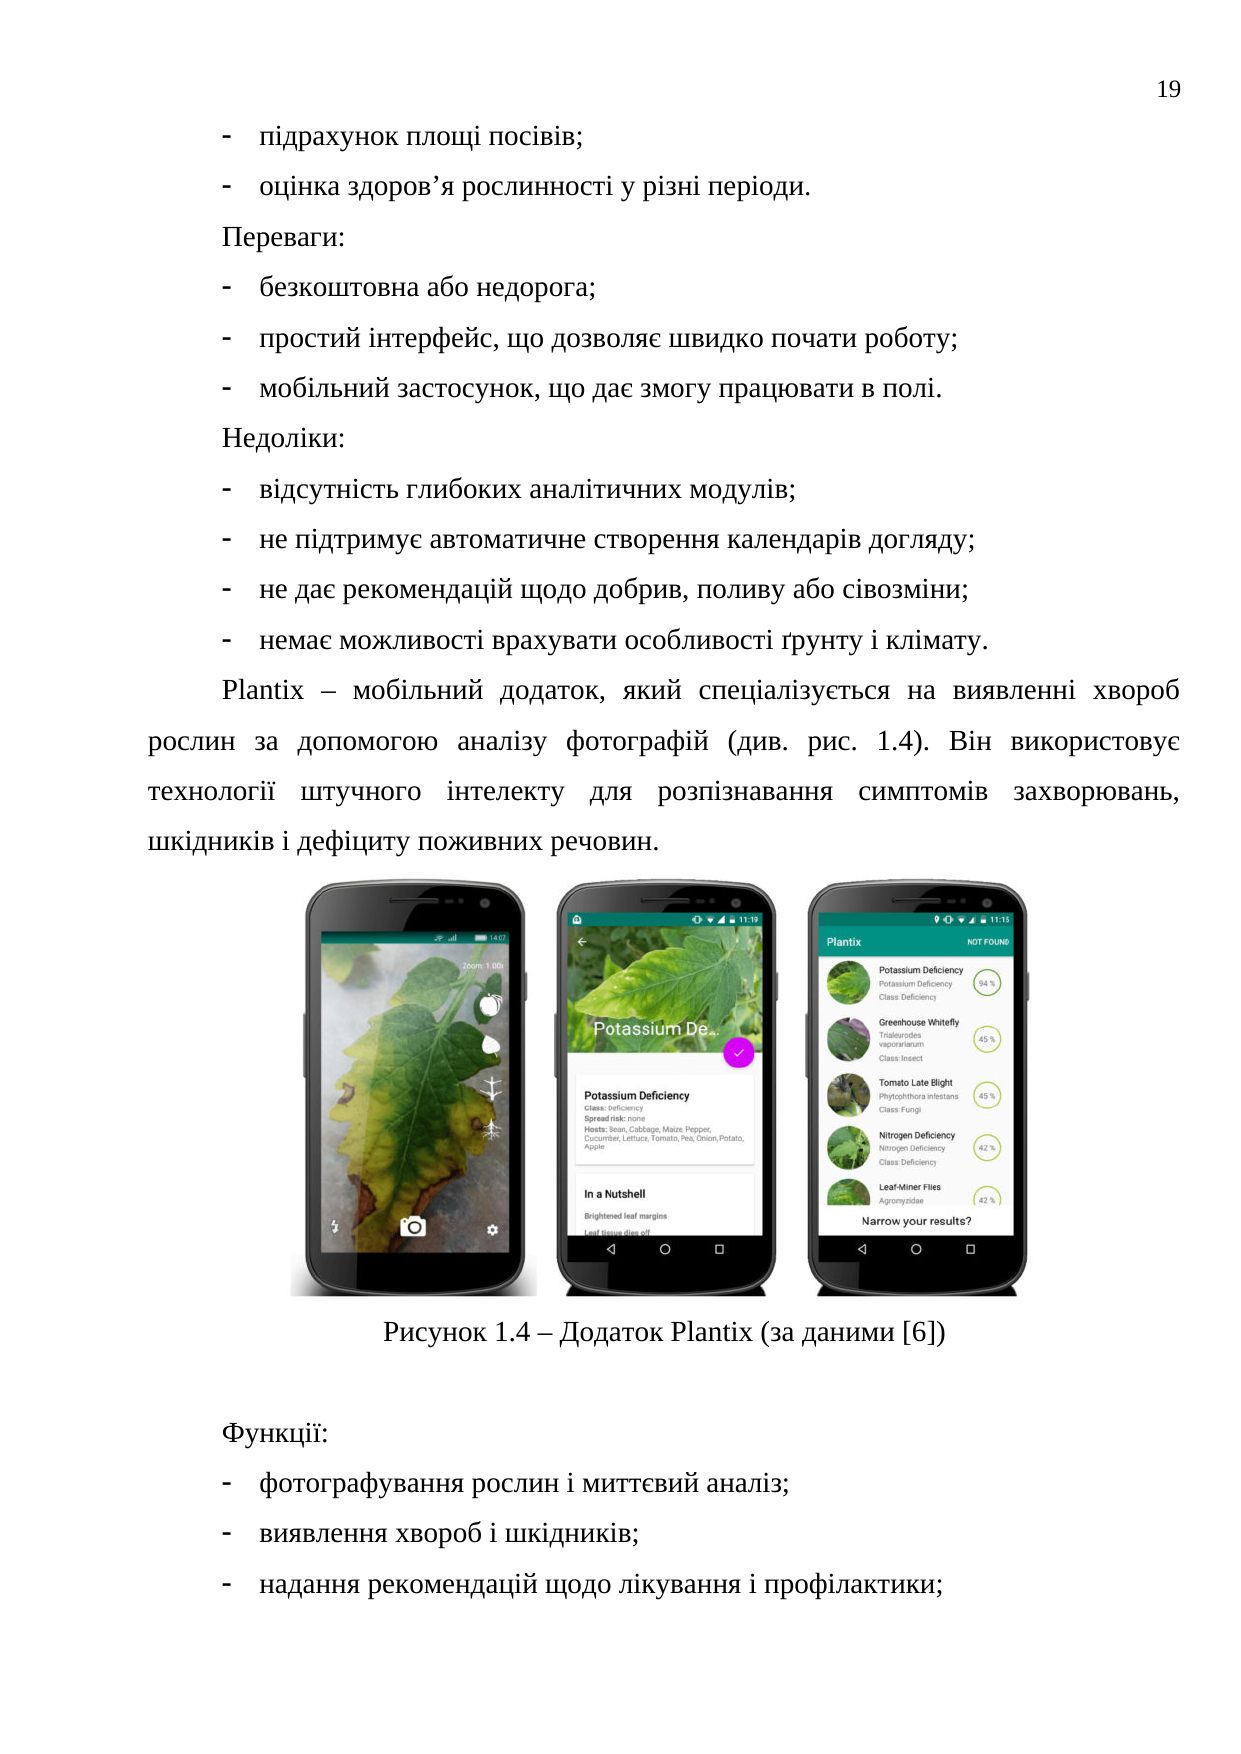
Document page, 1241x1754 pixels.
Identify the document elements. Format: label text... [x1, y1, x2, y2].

list надання рекомендацій щодо лікування і профілактики; [222, 1566, 1181, 1599]
text Рисунок 1.4 – Додаток Plantix (за даними [6]) [148, 1314, 1181, 1348]
list виявлення хвороб і шкідників; [222, 1515, 1181, 1549]
list мобільний застосунок, що дає змогу працювати в полі. [222, 370, 1181, 404]
text Переваги: [148, 219, 1181, 252]
picture [285, 873, 1043, 1301]
list оцінка здоров’я рослинності у різні періоди. [222, 168, 1181, 202]
list безкоштовна або недорога; [222, 269, 1181, 303]
list не підтримує автоматичне створення календарів догляду; [222, 521, 1181, 555]
list не дає рекомендацій щодо добрив, поливу або сівозміни; [222, 572, 1181, 605]
text Недоліки: [148, 421, 1181, 454]
list відсутність глибоких аналітичних модулів; [222, 471, 1181, 504]
text Функції: [148, 1415, 1181, 1448]
list простий інтерфейс, що дозволяє швидко почати роботу; [222, 320, 1181, 353]
list підрахунок площі посівів; [222, 118, 1181, 152]
text Plantix – мобільний додаток, який спеціалізується на виявленні хвороб рослин за допомогою аналізу фотографій (див. рис. 1.4). Він використовує технології штучного інтелекту для розпізнавання симптомів захворювань, шкідників і дефіциту поживних речовин. [148, 672, 1181, 857]
list немає можливості врахувати особливості ґрунту і клімату. [222, 622, 1181, 656]
list фотографування рослин і миттєвий аналіз; [222, 1465, 1181, 1499]
